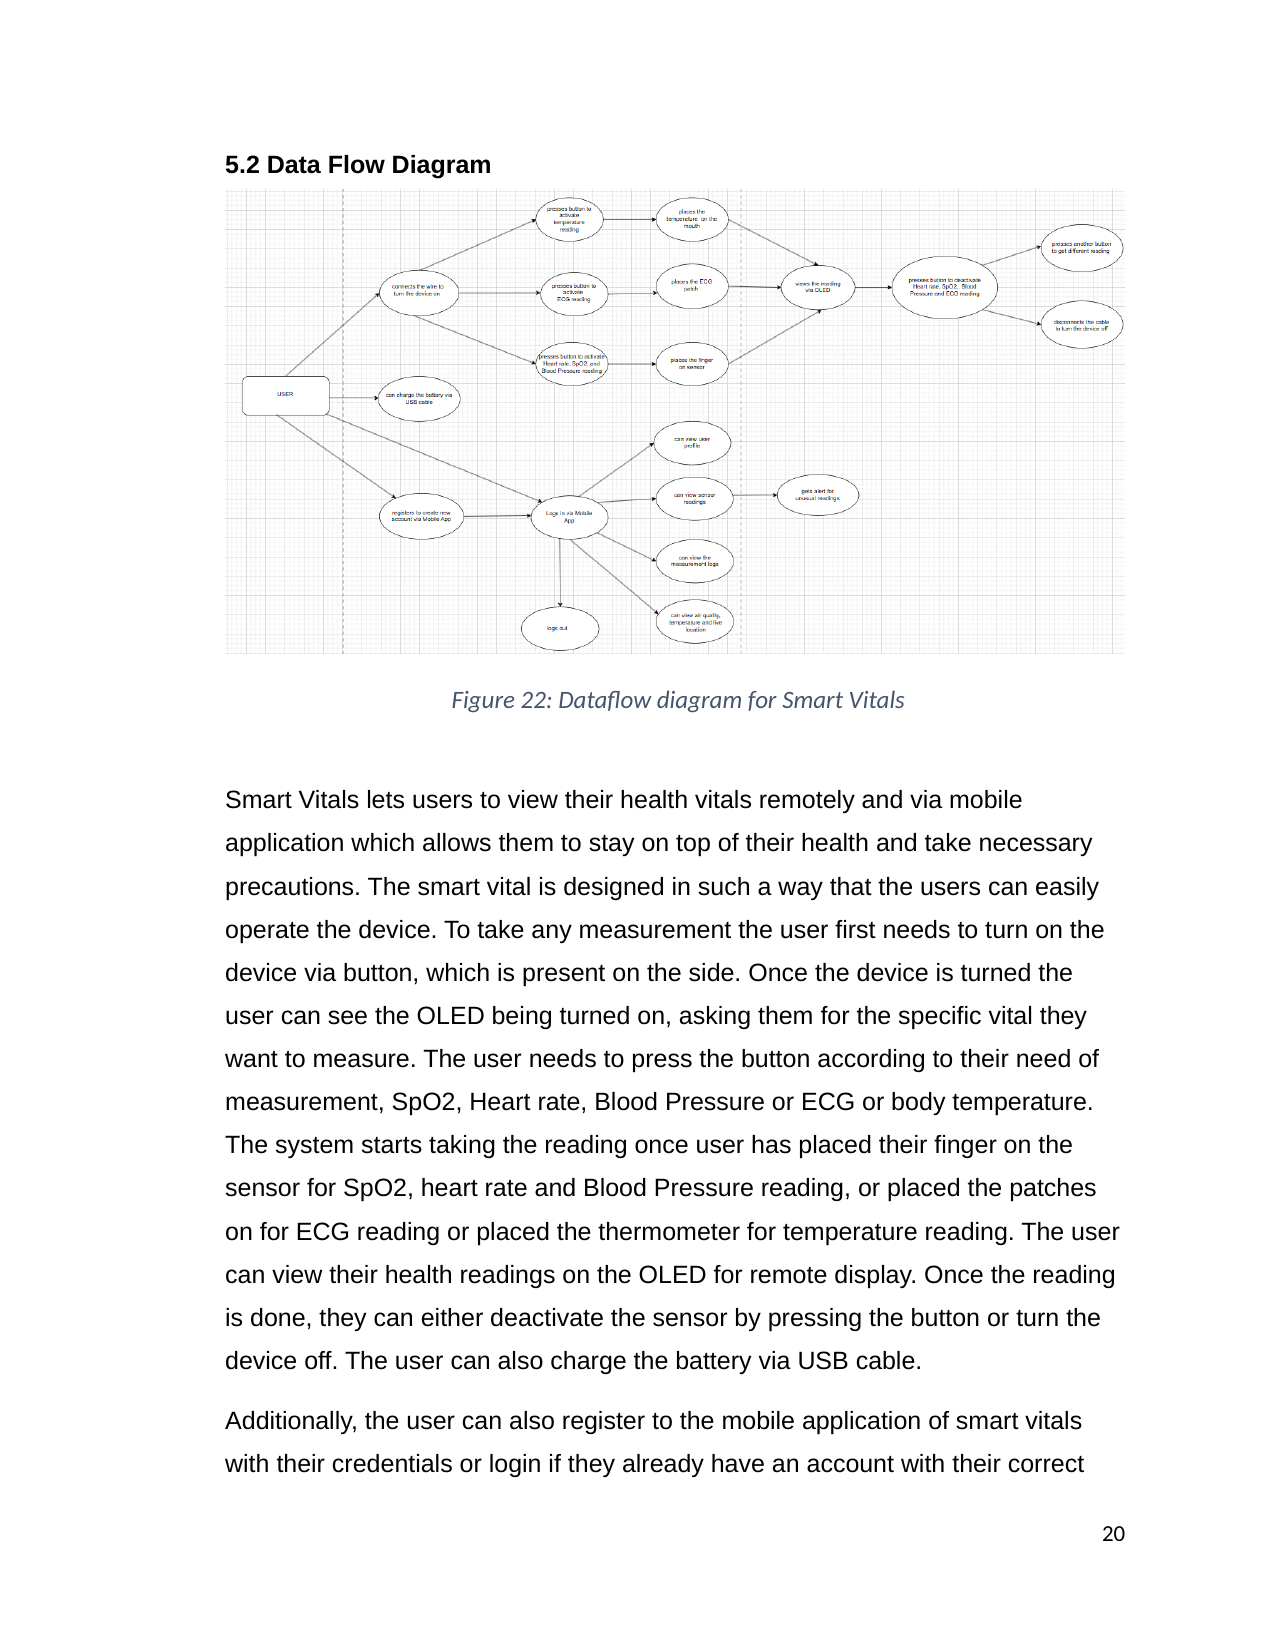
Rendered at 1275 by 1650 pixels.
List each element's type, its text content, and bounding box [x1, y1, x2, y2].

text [225, 1406, 1125, 1477]
text Smart Vitals lets users to view their health vitals remotely and via mobile application which allows them to stay on top of their health and take necessary precautions. The smart vital is designed in such a way that the users can easily operate the device. To take any measurement the user first needs to turn on the device via button, which is present on the side. Once the device is turned the user can see the OLED being turned on, asking them for the specific vital they want to measure. The user needs to press the button according to their need of measurement, SpO2, Heart rate, Blood Pressure or ECG or body temperature. The system starts taking the reading once user has placed their finger on the sensor for SpO2, heart rate and Blood Pressure reading, or placed the patches on for ECG reading or placed the thermometer for temperature reading. The user can view their health readings on the OLED for remote display. Once the reading is done, they can either deactivate the sensor by pressing the button or turn the device off. The user can also charge the battery via USB cable. [225, 785, 1125, 1374]
picture [225, 189, 1125, 654]
subtitle 5.2 Data Flow Diagram [225, 150, 1125, 179]
text Figure 22: Dataflow diagram for Smart Vitals [225, 684, 1125, 715]
